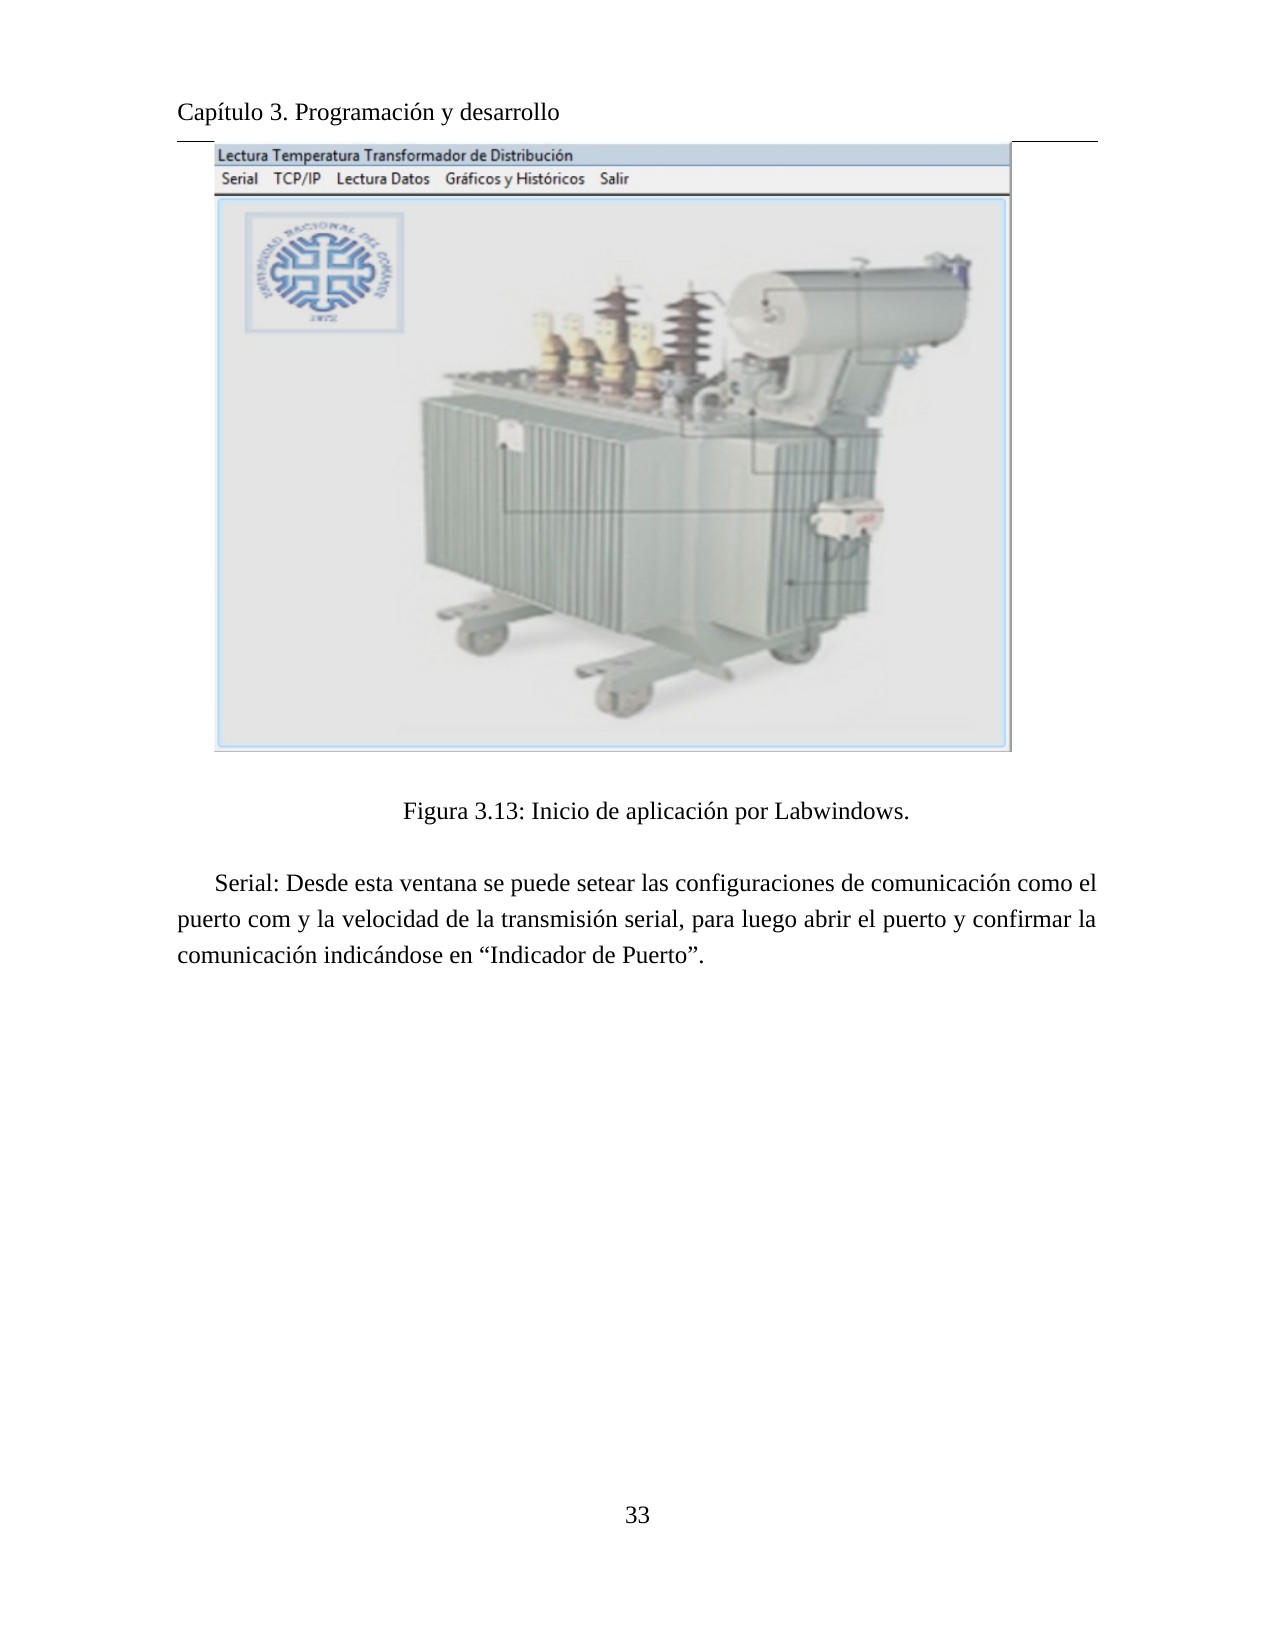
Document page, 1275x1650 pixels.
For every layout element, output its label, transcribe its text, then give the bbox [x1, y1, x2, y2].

picture [214, 141, 1012, 752]
text Figura 3.13: Inicio de aplicación por Labwindows. [177, 796, 1098, 824]
text Serial: Desde esta ventana se puede setear las configuraciones de comunicación como el puerto com y la velocidad de la transmisión serial, para luego abrir el puerto y confirmar la comunicación indicándose en “Indicador de Puerto”. [177, 868, 1098, 969]
